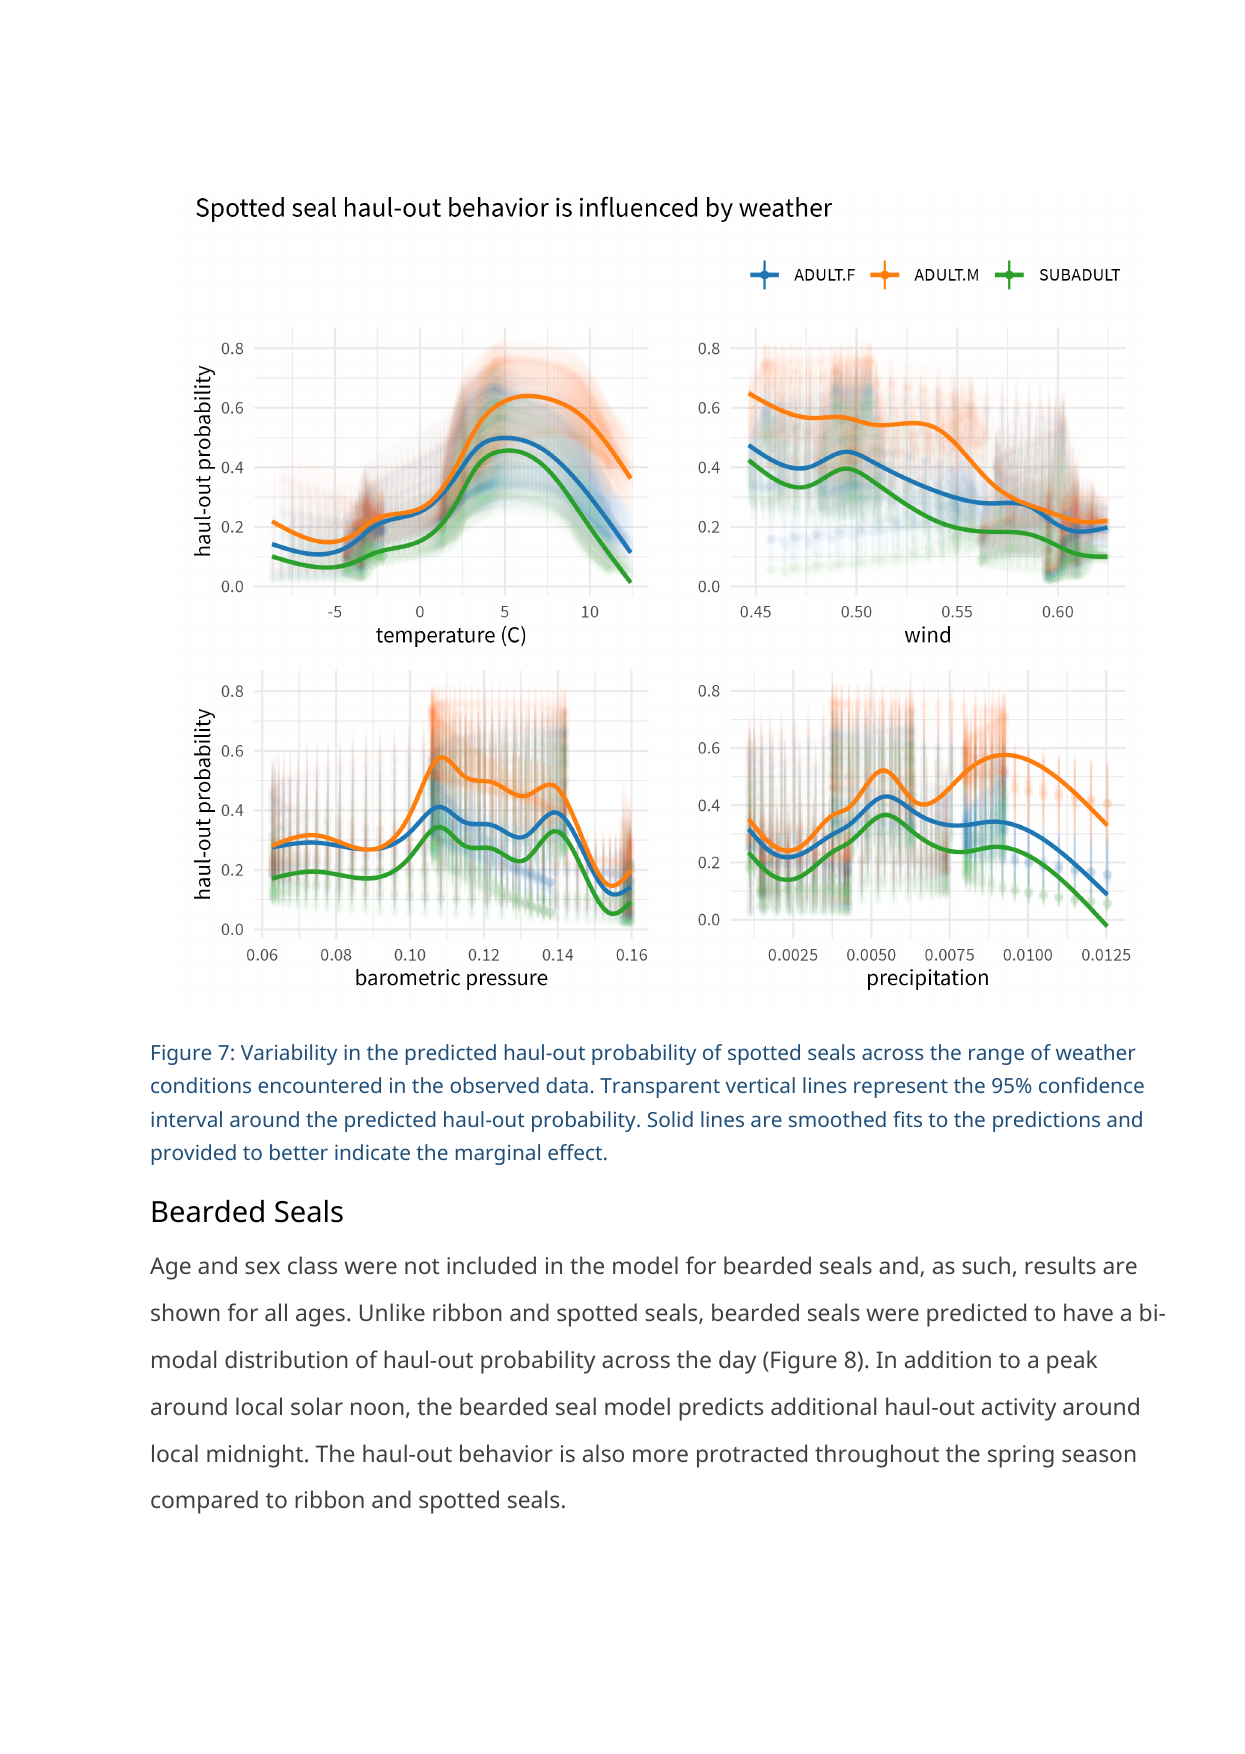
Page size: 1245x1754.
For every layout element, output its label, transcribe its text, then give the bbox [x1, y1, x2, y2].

subtitle Bearded Seals [150, 1192, 1170, 1231]
text Figure 7: Variability in the predicted haul-out probability of spotted seals across the range of weather conditions encountered in the observed data. Transparent vertical lines represent the 95% confidence interval around the predicted haul-out probability. Solid lines are smoothed fits to the predictions and provided to better indicate the marginal effect. [150, 1033, 1170, 1167]
picture [172, 187, 1148, 1013]
text Age and sex class were not included in the model for bearded seals and, as such, results are shown for all ages. Unlike ribbon and spotted seals, bearded seals were predicted to have a bi-modal distribution of haul-out probability across the day (Figure 8). In addition to a peak around local solar noon, the bearded seal model predicts additional haul-out activity around local midnight. The haul-out behavior is also more protracted throughout the spring season compared to ribbon and spotted seals. [150, 1250, 1170, 1516]
